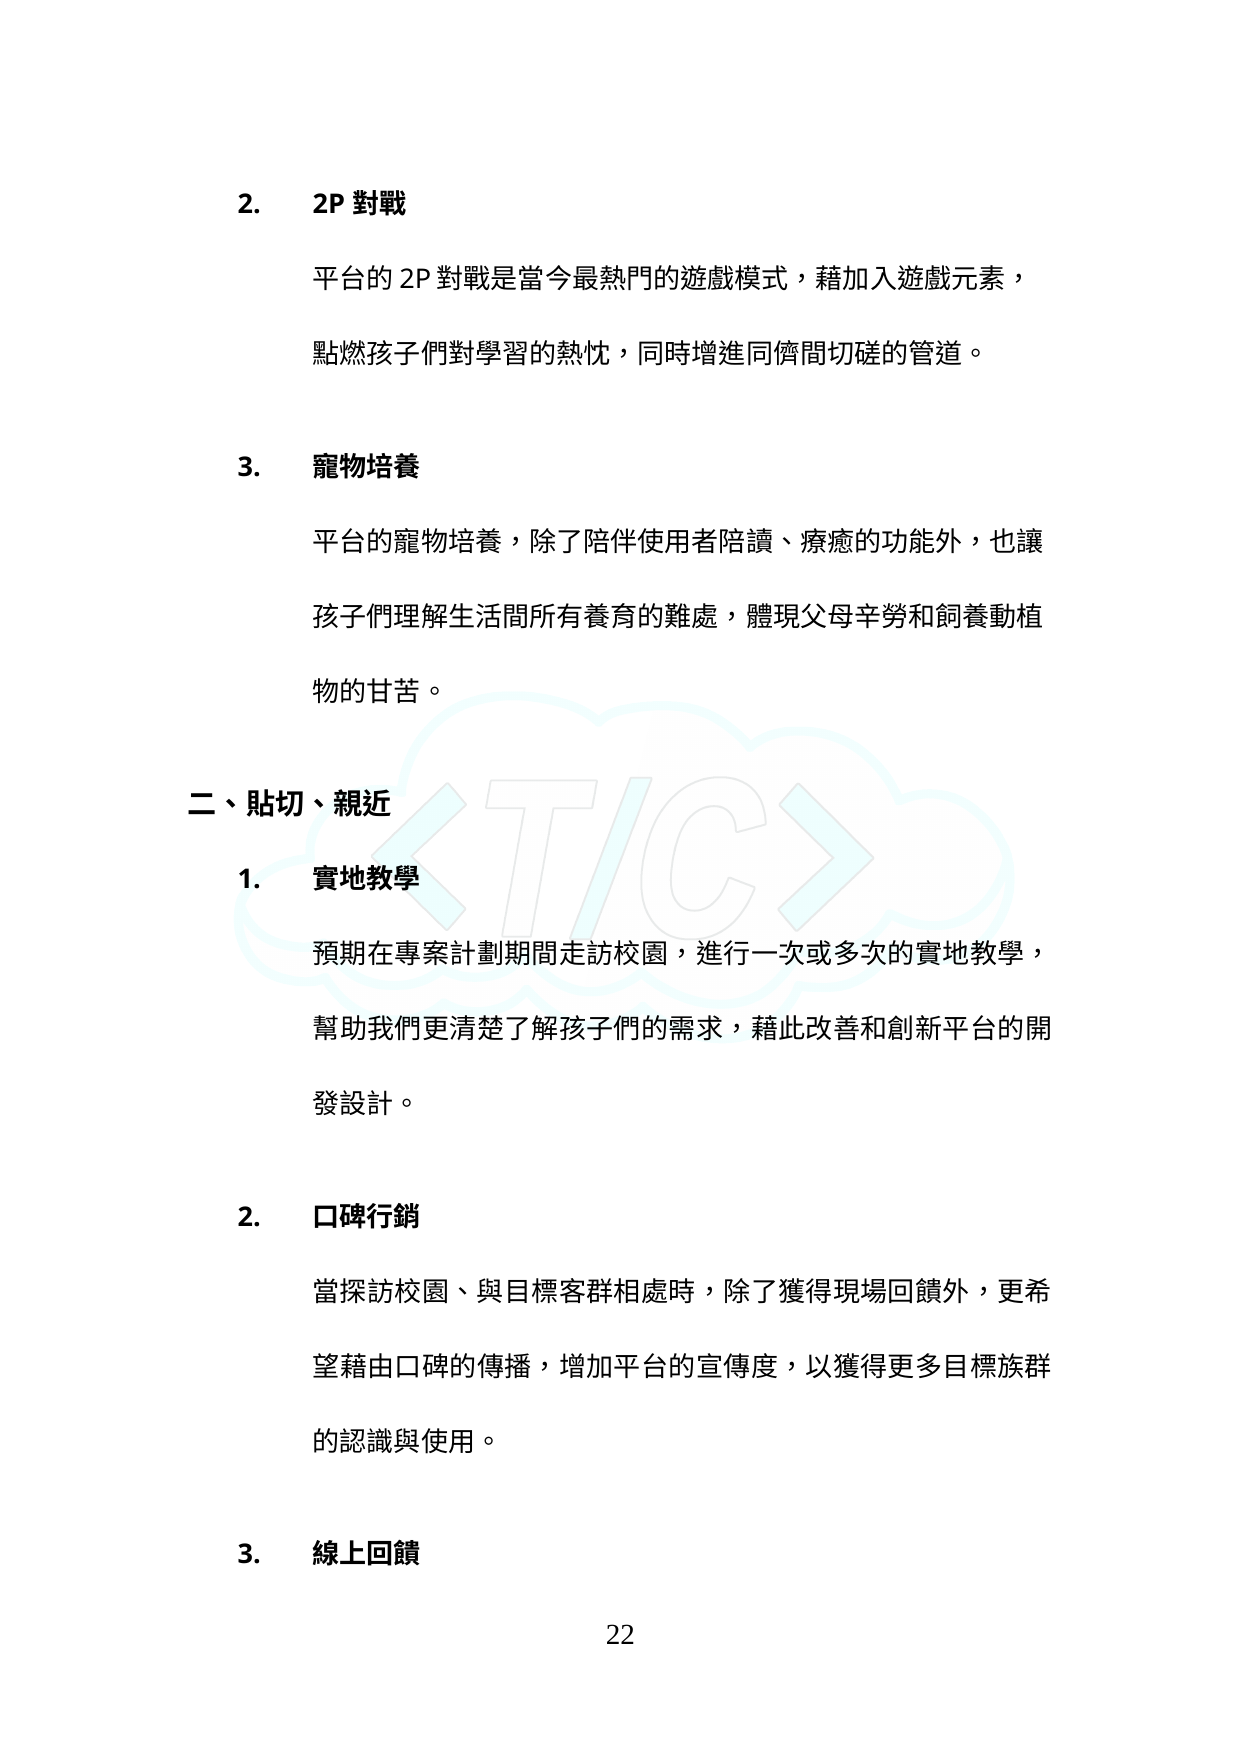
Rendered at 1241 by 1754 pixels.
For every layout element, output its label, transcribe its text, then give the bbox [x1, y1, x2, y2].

list 當探訪校園、與目標客群相處時，除了獲得現場回饋外，更希望藉由口碑的傳播，增加平台的宣傳度，以獲得更多目標族群的認識與使用。 [312, 1252, 1053, 1477]
list 線上回饋 [237, 1514, 1053, 1589]
list 口碑行銷 [237, 1177, 1053, 1252]
list 預期在專案計劃期間走訪校園，進行一次或多次的實地教學，幫助我們更清楚了解孩子們的需求，藉此改善和創新平台的開發設計。 [312, 914, 1053, 1139]
list 寵物培養 [237, 427, 1053, 502]
list 實地教學 [237, 839, 1053, 914]
list 平台的寵物培養，除了陪伴使用者陪讀、療癒的功能外，也讓孩子們理解生活間所有養育的難處，體現父母辛勞和飼養動植物的甘苦。 [312, 502, 1053, 727]
text 二、貼切、親近 [187, 764, 1053, 839]
list 平台的2P對戰是當今最熱門的遊戲模式，藉加入遊戲元素，點燃孩子們對學習的熱忱，同時增進同儕間切磋的管道。 [312, 239, 1053, 389]
list 2P 對戰 [237, 164, 1053, 239]
